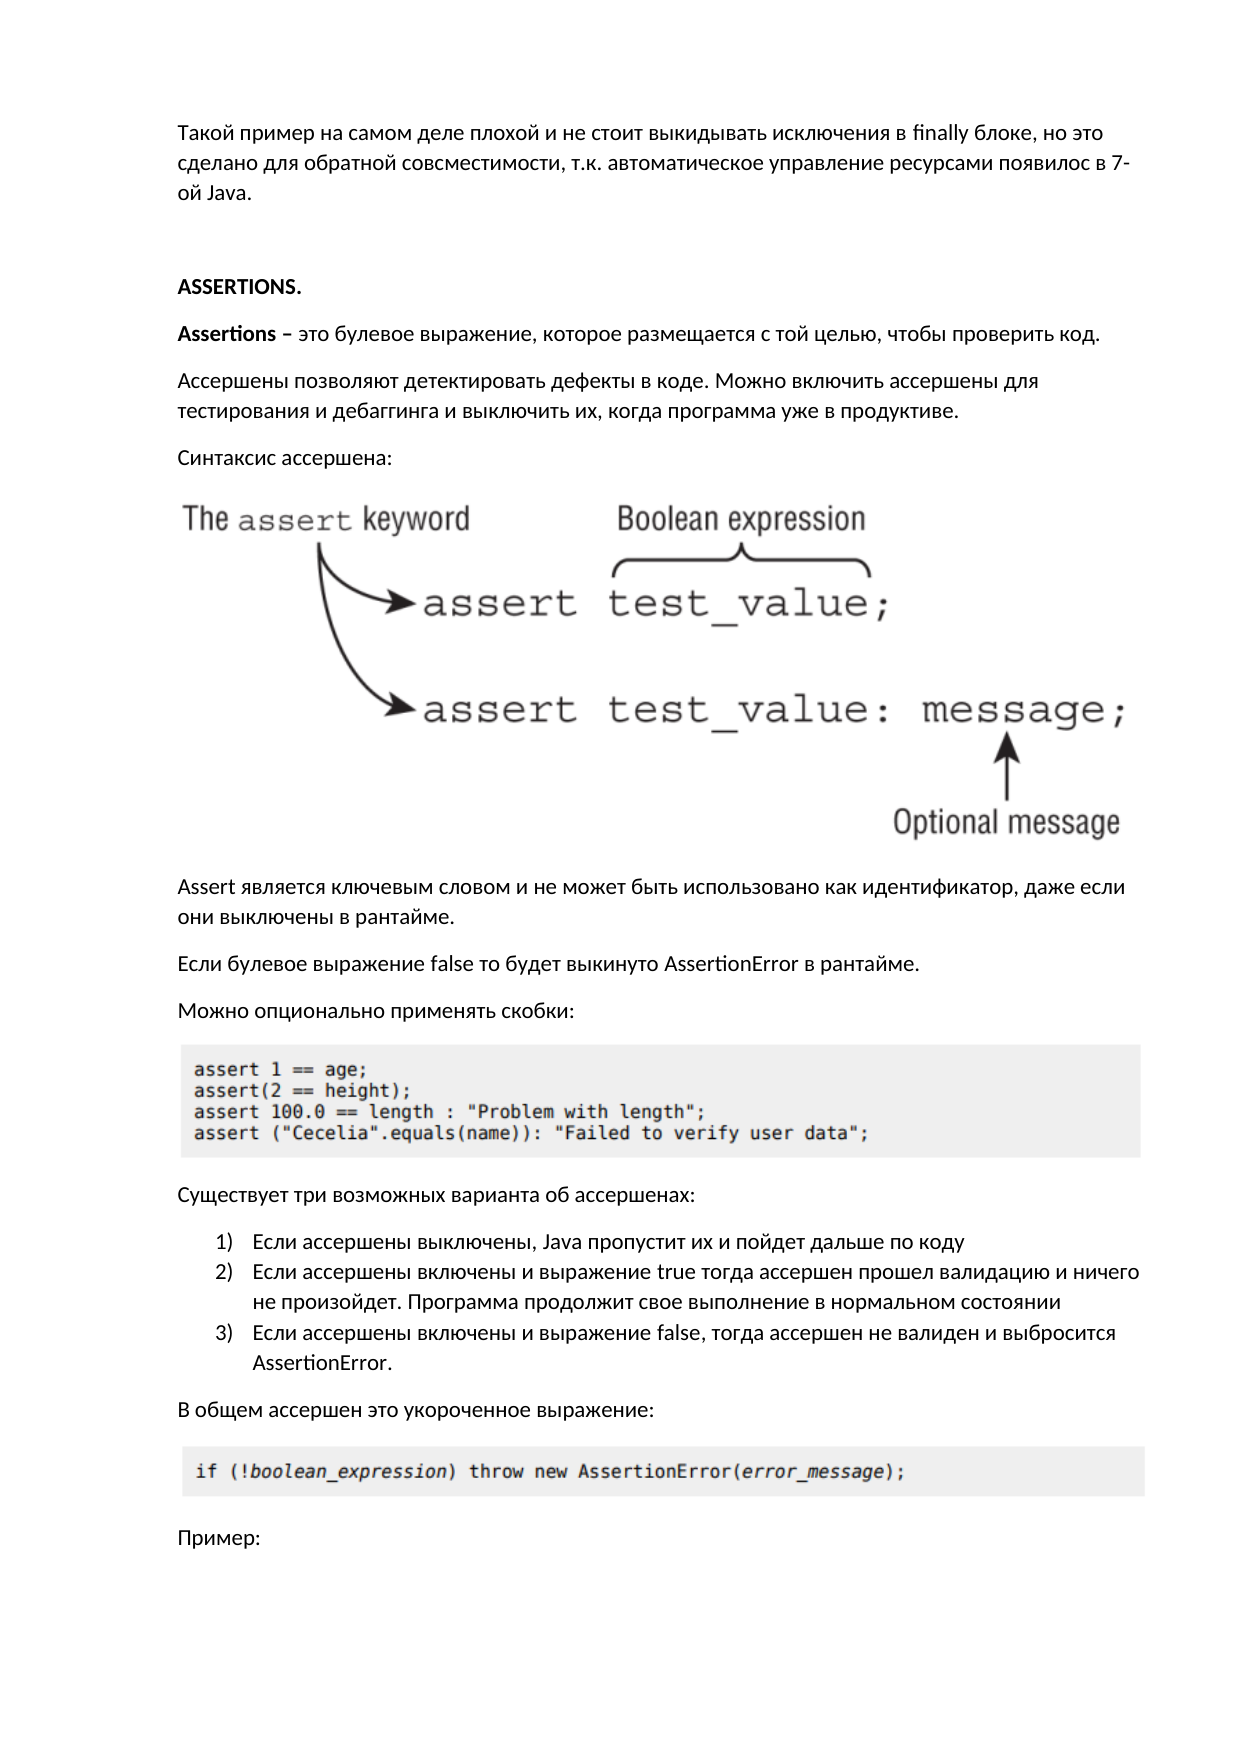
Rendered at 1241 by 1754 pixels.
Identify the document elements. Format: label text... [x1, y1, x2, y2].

text Assertions – это булевое выражение, которое размещается с той целью, чтобы проверить код. [177, 319, 1152, 347]
text Пример: [177, 1523, 1152, 1551]
text Если булевое выражение false то будет выкинуто AssertionError в рантайме. [177, 949, 1152, 977]
picture [177, 1043, 1152, 1162]
list Если ассершены выключены, Java пропустит их и пойдет дальше по коду [215, 1227, 1152, 1255]
list Если ассершены включены и выражение true тогда ассершен прошел валидацию и ничего не произойдет. Программа продолжит свое выполнение в нормальном состоянии [215, 1257, 1152, 1316]
text Синтаксис ассершена: [177, 443, 1152, 471]
text Ассершены позволяют детектировать дефекты в коде. Можно включить ассершены для тестирования и дебаггинга и выключить их, когда программа уже в продуктиве. [177, 366, 1152, 424]
text В общем ассершен это укороченное выражение: [177, 1395, 1152, 1423]
text Существует три возможных варианта об ассершенах: [177, 1180, 1152, 1208]
text Можно опционально применять скобки: [177, 996, 1152, 1024]
list Если ассершены включены и выражение false, тогда ассершен не валиден и выбросится AssertionError. [215, 1318, 1152, 1376]
text Такой пример на самом деле плохой и не стоит выкидывать исключения в finally блоке, но это сделано для обратной совсместимости, т.к. автоматическое управление ресурсами появилос в 7-ой Java. [177, 118, 1152, 207]
text ASSERTIONS. [177, 272, 1152, 300]
picture [177, 1441, 1152, 1505]
picture [177, 490, 1152, 854]
text Assert является ключевым словом и не может быть использовано как идентификатор, даже если они выключены в рантайме. [177, 872, 1152, 930]
